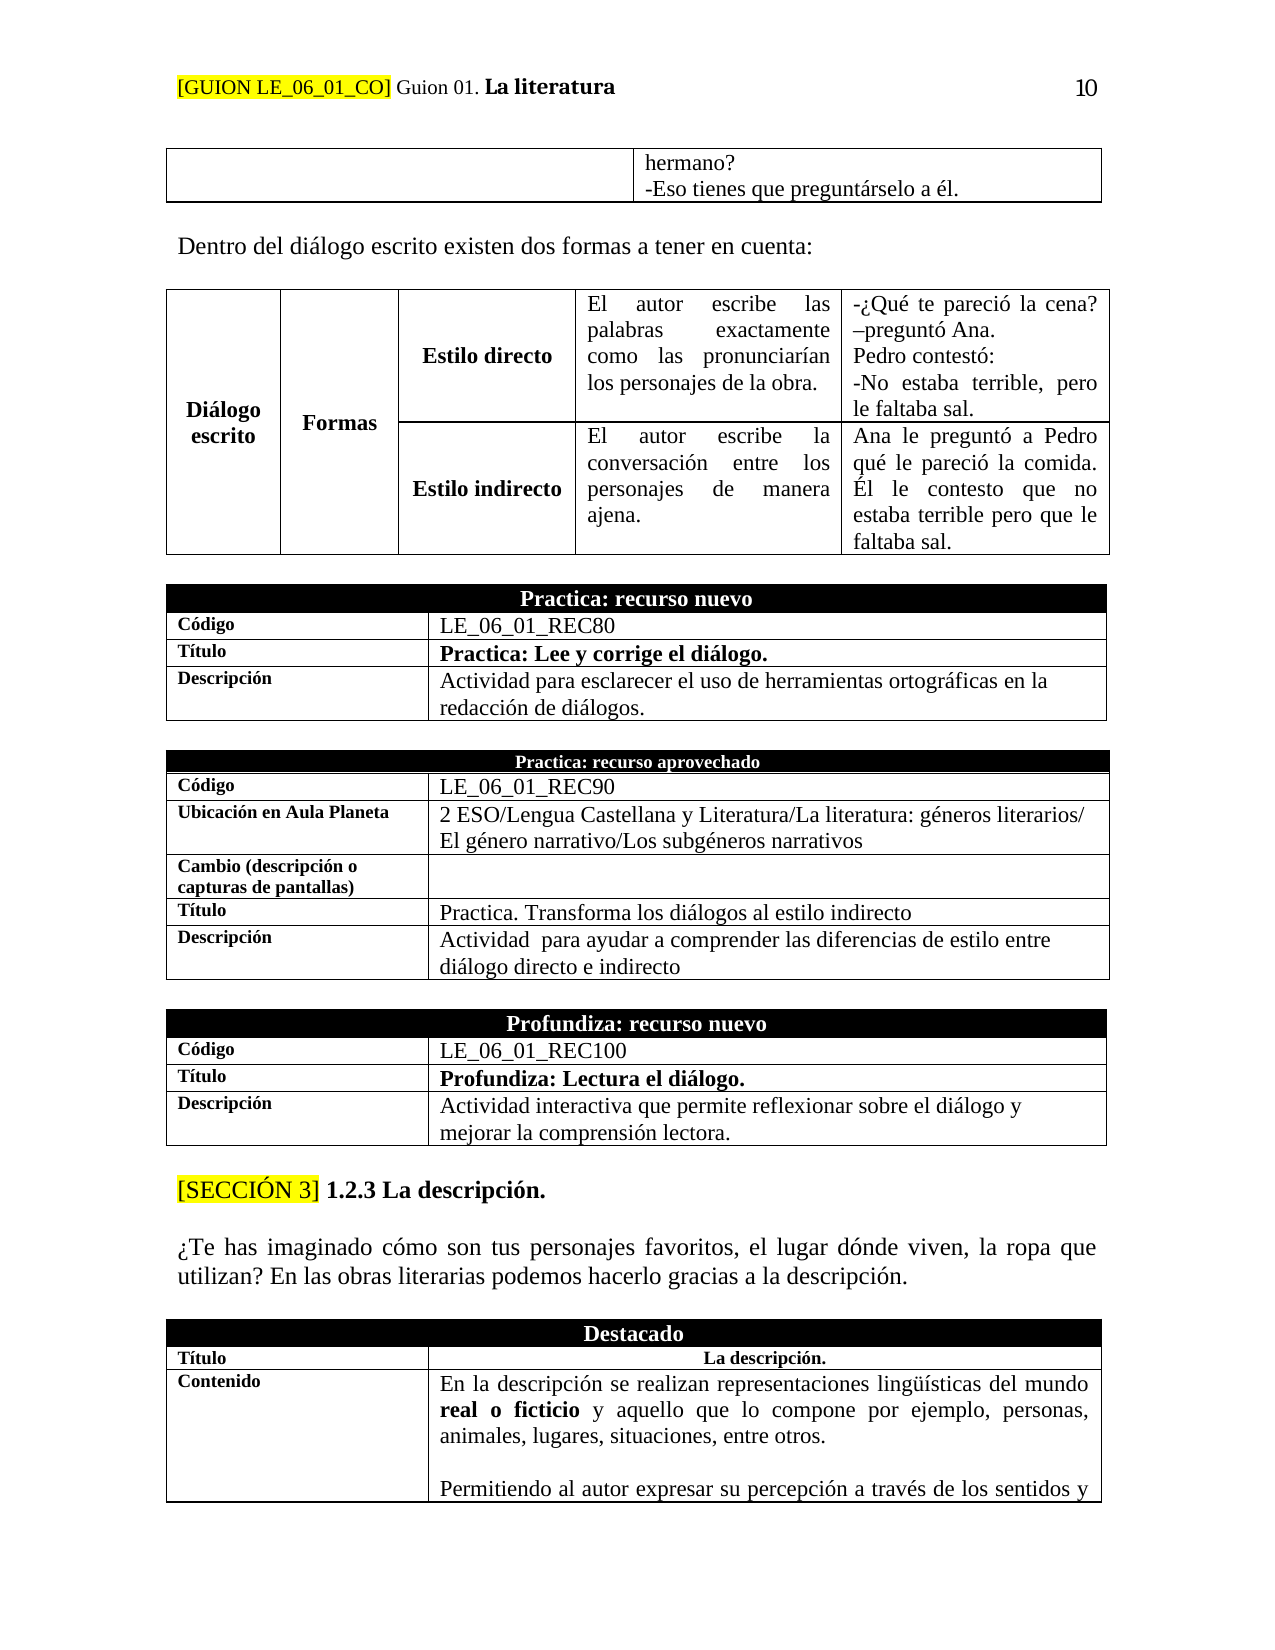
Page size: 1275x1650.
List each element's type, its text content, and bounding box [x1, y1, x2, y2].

table_cell Practica: Lee y corrige el diálogo. [429, 640, 1106, 666]
table_cell LE_06_01_REC100 [429, 1038, 1106, 1064]
table_cell Ana le preguntó a Pedro qué le pareció la comida. Él le contesto que no estaba terrible pero que le faltaba sal. [842, 423, 1109, 554]
text ¿Te has imaginado cómo son tus personajes favoritos, el lugar dónde viven, la ropa que utilizan? En las obras literarias podemos hacerlo gracias a la descripción. [177, 1232, 1098, 1290]
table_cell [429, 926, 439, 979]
table_cell Practica. Transforma los diálogos al estilo indirecto [429, 899, 1109, 925]
text Dentro del diálogo escrito existen dos formas a tener en cuenta: [177, 231, 1098, 260]
table_cell Cambio (descripción o capturas de pantallas) [167, 855, 428, 898]
table_header Practica: recurso nuevo [167, 585, 1106, 611]
table_cell La descripción. [429, 1347, 1101, 1368]
table_header El autor escribe las palabras exactamente como las pronunciarían los personajes de la obra. [576, 290, 841, 421]
table_cell LE_06_01_REC80 [429, 613, 1106, 639]
table_cell Código [167, 1038, 428, 1064]
table_cell Descripción [167, 667, 428, 720]
table_header Practica: recurso aprovechado [167, 751, 1109, 772]
table_cell Estilo indirecto [399, 423, 575, 554]
table_header Destacado [167, 1320, 1101, 1346]
table_cell Título [167, 640, 428, 666]
table_cell Actividad interactiva que permite reflexionar sobre el diálogo y mejorar la comprensión lectora. [429, 1092, 1106, 1145]
table_cell 2 ESO/Lengua Castellana y Literatura/La literatura: géneros literarios/ El género narrativo/Los subgéneros narrativos [429, 801, 1109, 853]
table_cell Código [167, 613, 428, 639]
table_cell Actividad para esclarecer el uso de herramientas ortográficas en la redacción de diálogos. [429, 667, 1106, 720]
table_cell LE_06_01_REC90 [429, 774, 1109, 800]
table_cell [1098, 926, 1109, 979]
table_cell Profundiza: Lectura el diálogo. [429, 1065, 1106, 1091]
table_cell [167, 149, 633, 201]
table_cell El autor escribe la conversación entre los personajes de manera ajena. [576, 423, 841, 554]
table_header Profundiza: recurso nuevo [167, 1010, 1106, 1036]
text [SECCIÓN 3] 1.2.3 La descripción. [319, 1175, 1098, 1203]
table_header Diálogo escrito [167, 290, 280, 554]
table_cell Descripción [167, 926, 428, 979]
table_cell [634, 149, 1101, 201]
table_header Estilo directo [399, 290, 575, 421]
table_cell [429, 855, 1109, 898]
table_header -¿Qué te pareció la cena? –preguntó Ana. Pedro contestó: -No estaba terrible, pero le faltaba sal. [842, 290, 1109, 421]
table_cell Título [167, 899, 428, 925]
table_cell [429, 1370, 1101, 1501]
table_cell Contenido [167, 1370, 428, 1501]
table_cell Descripción [167, 1092, 428, 1145]
table_cell Ubicación en Aula Planeta [167, 801, 428, 853]
table_cell Título [167, 1347, 428, 1368]
table_cell Código [167, 774, 428, 800]
table_cell Título [167, 1065, 428, 1091]
table_header Formas [281, 290, 398, 554]
